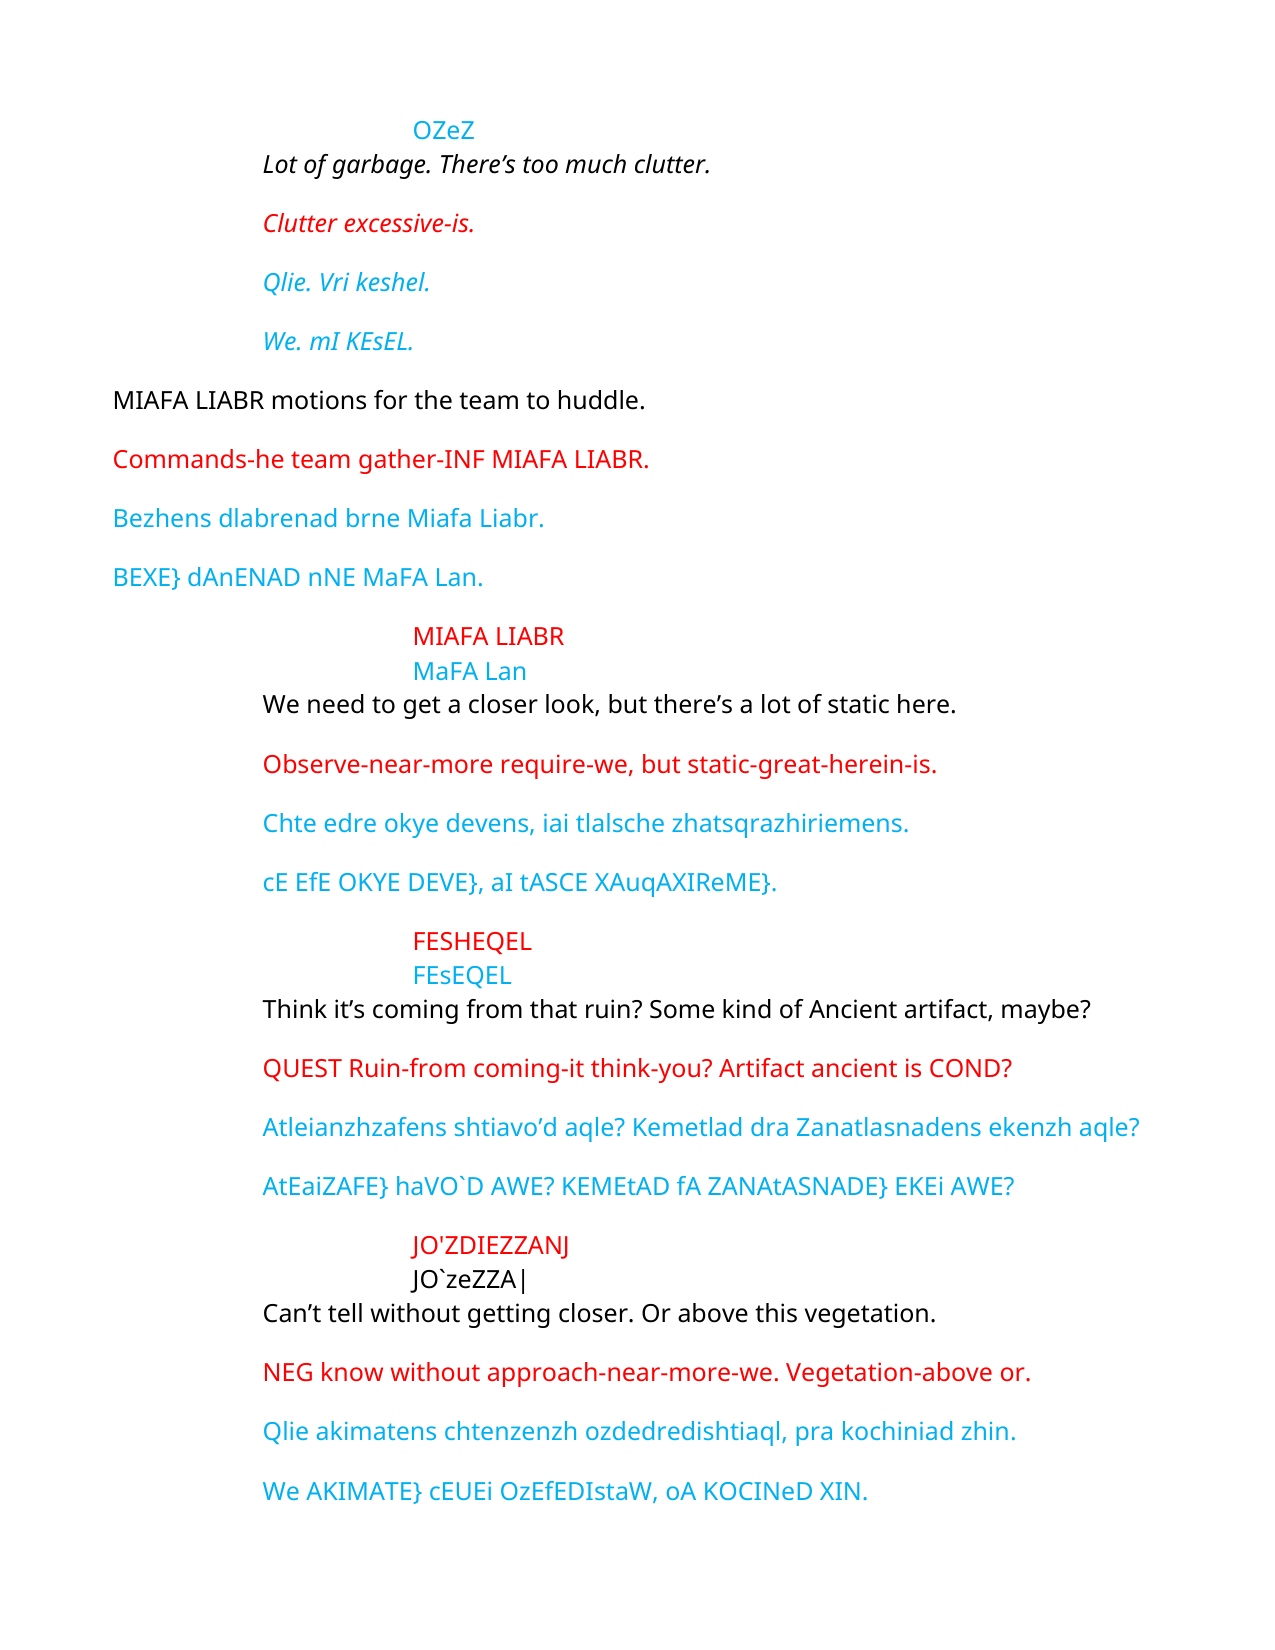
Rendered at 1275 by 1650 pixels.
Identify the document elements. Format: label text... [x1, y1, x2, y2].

text Think it’s coming from that ruin? Some kind of Ancient artifact, maybe? [262, 992, 1162, 1026]
text Qlie. Vri keshel. [262, 265, 1162, 299]
text Observe-near-more require-we, but static-great-herein-is. [262, 746, 1162, 780]
text NEG know without approach-near-more-we. Vegetation-above or. [262, 1355, 1162, 1389]
text We. mI KEsEL. [262, 324, 1162, 358]
text cE EfE OKYE DEVE}, aI tASCE XAuqAXIReME}. [262, 864, 1162, 898]
text Clutter excessive-is. [262, 206, 1162, 240]
text MIAFA LIABR motions for the team to huddle. [112, 383, 1162, 417]
text MaFA Lan [412, 653, 930, 687]
text Bezhens dlabrenad brne Miafa Liabr. [112, 501, 1162, 535]
text OZeZ [412, 112, 930, 147]
text Atleianzhzafens shtiavo’d aqle? Kemetlad dra Zanatlasnadens ekenzh aqle? [262, 1110, 1162, 1144]
text FEsEQEL [412, 957, 930, 992]
text Miafa liabr [412, 619, 1125, 653]
text We AKIMATE} cEUEi OzEfEDIstaW, oA KOCINeD XIN. [262, 1473, 1162, 1507]
text We need to get a closer look, but there’s a lot of static here. [262, 687, 1162, 721]
text Qlie akimatens chtenzenzh ozdedredishtiaql, pra kochiniad zhin. [262, 1414, 1162, 1448]
text JO'ZDIEZZANJ [412, 1228, 1125, 1262]
text JO`zeZZA| [412, 1262, 930, 1296]
text Chte edre okye devens, iai tlalsche zhatsqrazhiriemens. [262, 805, 1162, 839]
text Commands-he team gather-INF MIAFA LIABR. [112, 442, 1162, 476]
text Can’t tell without getting closer. Or above this vegetation. [262, 1296, 1162, 1330]
text FESHEQEL [412, 923, 1125, 957]
text QUEST Ruin-from coming-it think-you? Artifact ancient is COND? [262, 1051, 1162, 1085]
text BEXE} dAnENAD nNE MaFA Lan. [112, 560, 1162, 594]
text Lot of garbage. There’s too much clutter. [262, 147, 930, 181]
text AtEaiZAFE} haVO`D AWE? KEMEtAD fA ZANAtASNADE} EKEi AWE? [262, 1169, 1162, 1203]
